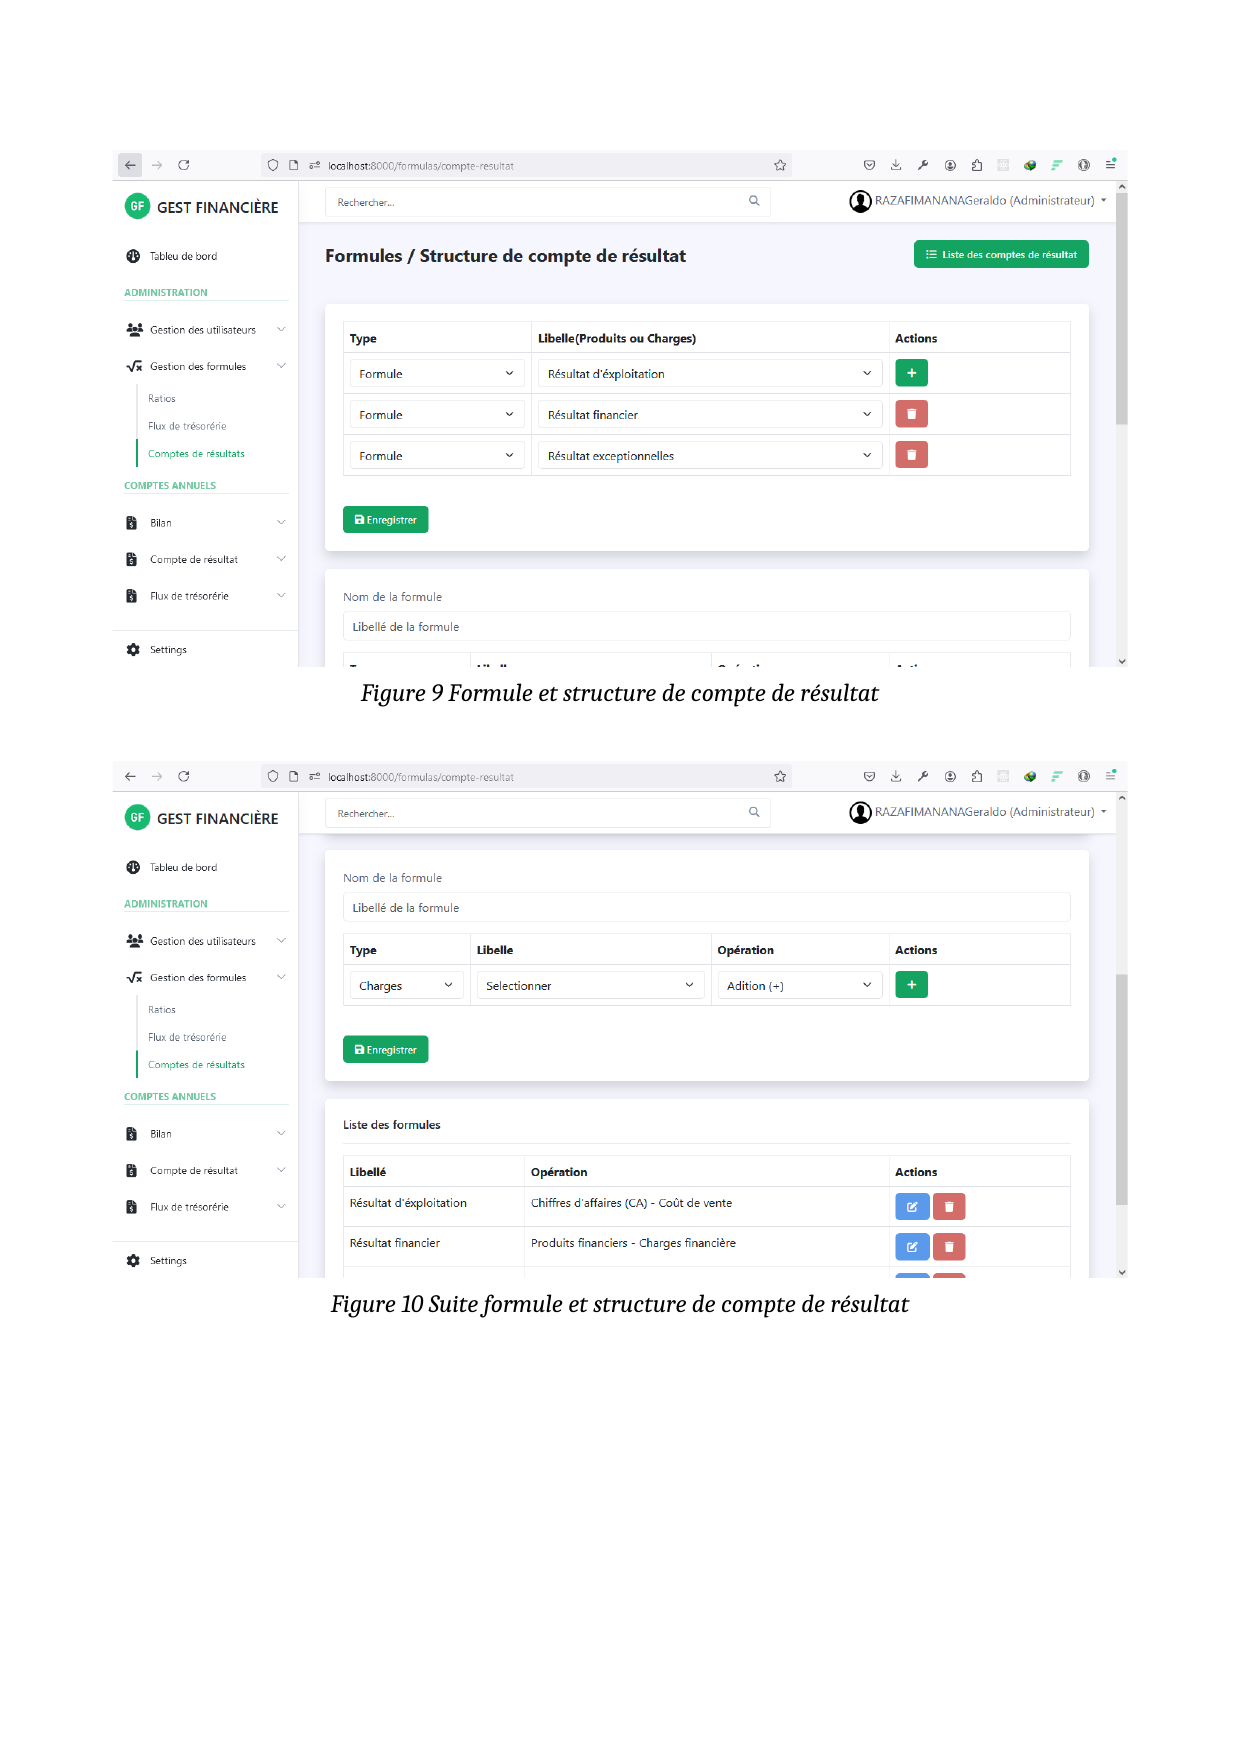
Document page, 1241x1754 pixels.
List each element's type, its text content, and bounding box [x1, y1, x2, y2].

text Figure 9 Formule et structure de compte de résultat [112, 679, 1128, 708]
text Figure 10 Suite formule et structure de compte de résultat [112, 1290, 1128, 1318]
picture [112, 761, 1128, 1278]
picture [112, 150, 1128, 667]
